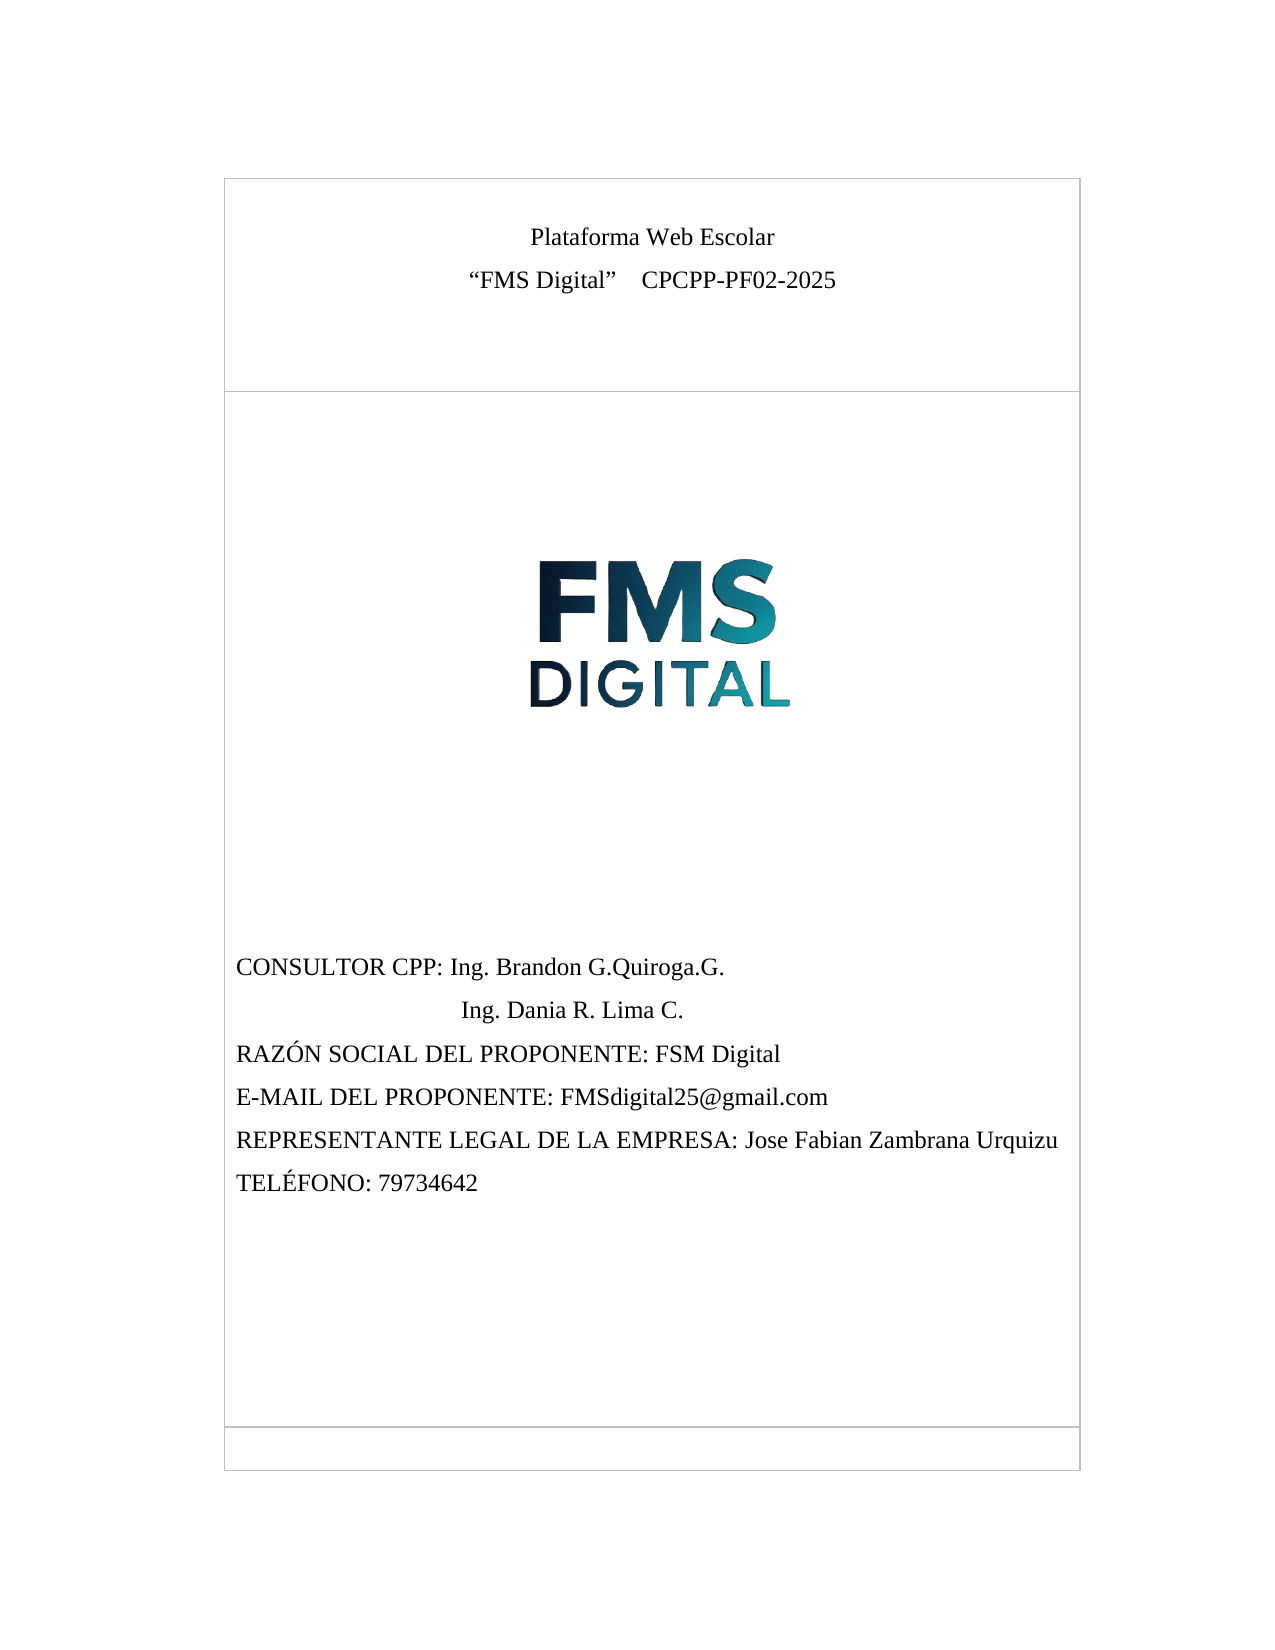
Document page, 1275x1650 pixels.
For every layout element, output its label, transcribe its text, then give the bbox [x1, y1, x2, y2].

table_cell [225, 1428, 1079, 1470]
table_cell CONSULTOR CPP: Ing. Brandon G.Quiroga.G. Ing. Dania R. Lima C. RAZÓN SOCIAL DEL PROPONENTE: FSM Digital E-MAIL DEL PROPONENTE: FMSdigital25@gmail.com REPRESENTANTE LEGAL DE LA EMPRESA: Jose Fabian Zambrana Urquizu TELÉFONO: 79734642 [225, 392, 1079, 1426]
table_header Plataforma Web Escolar “FMS Digital” CPCPP-PF02-2025 [225, 179, 1079, 391]
picture [424, 415, 881, 872]
